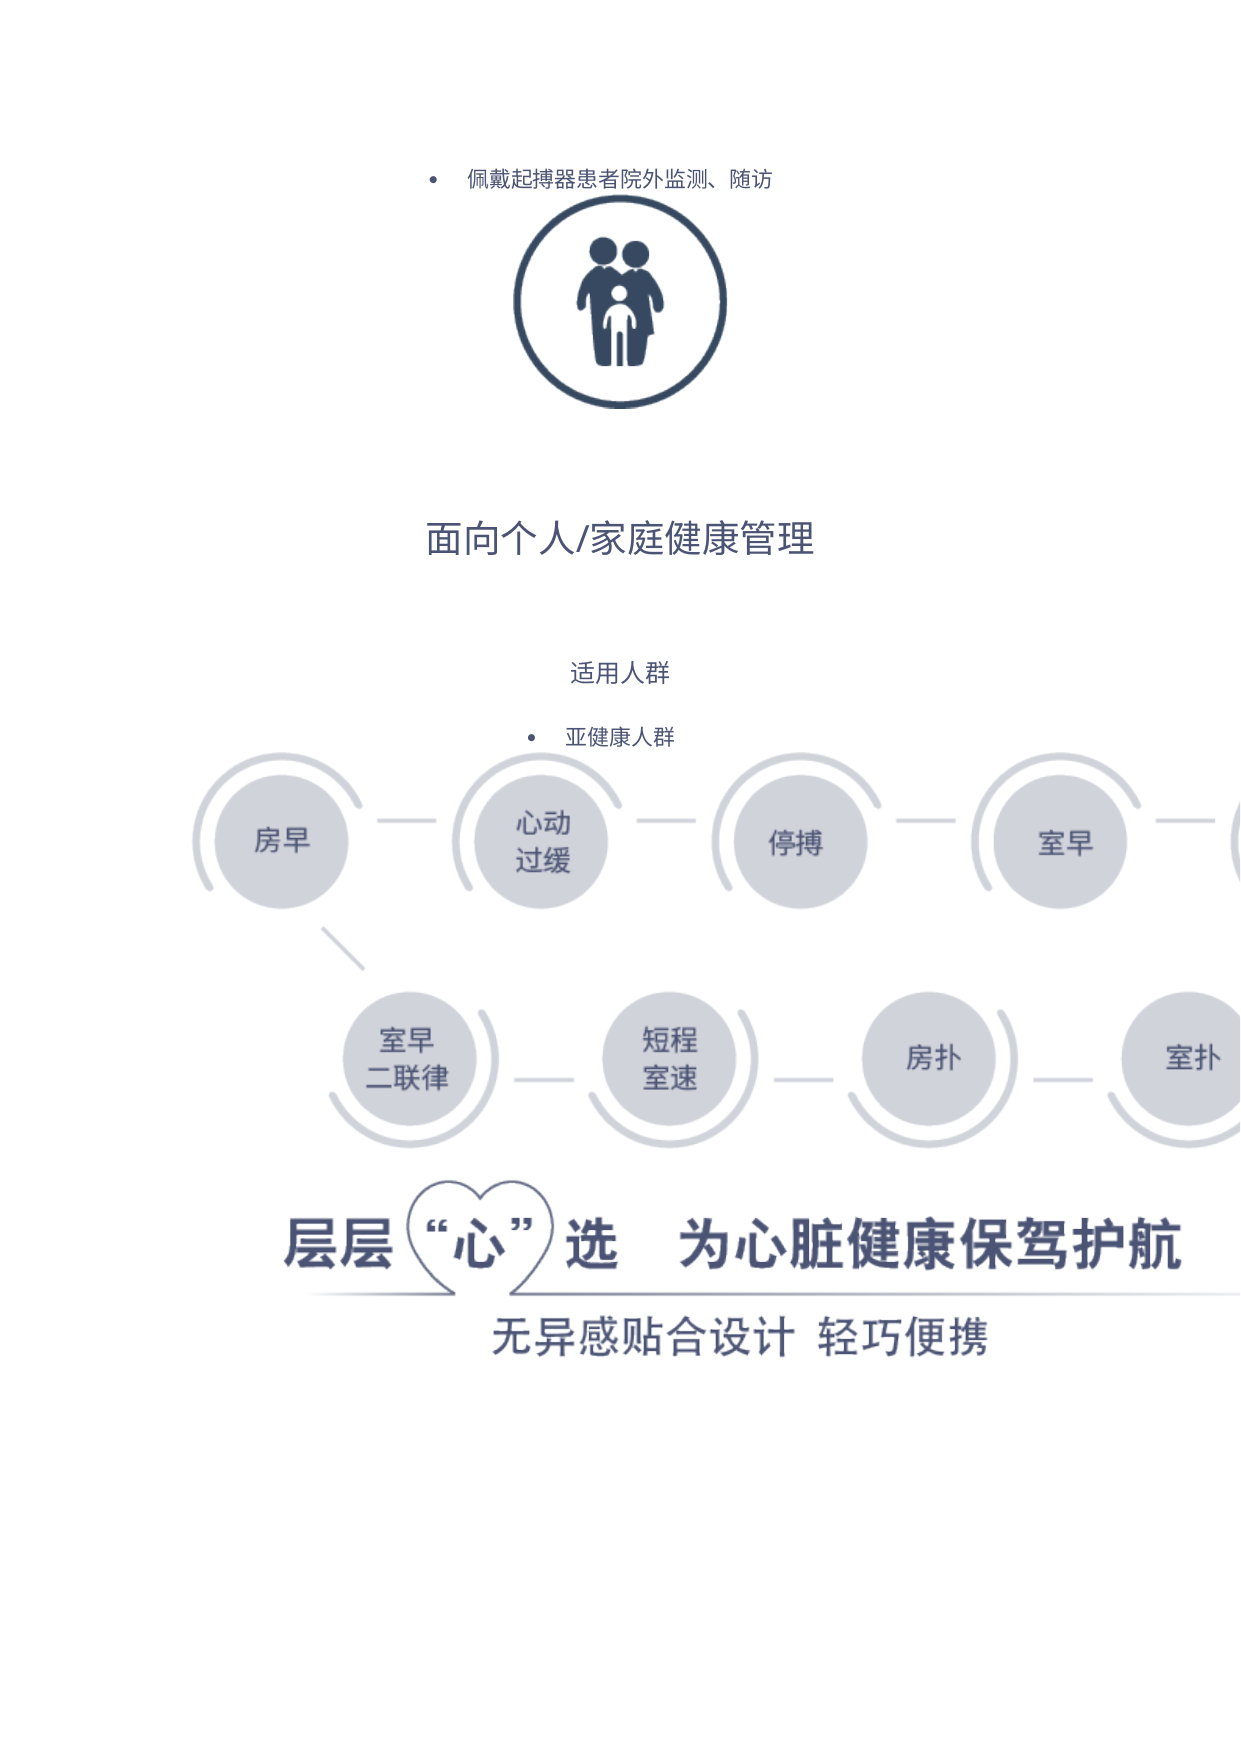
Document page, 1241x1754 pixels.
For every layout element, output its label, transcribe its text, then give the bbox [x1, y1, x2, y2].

picture [513, 194, 728, 409]
picture [187, 752, 1241, 1154]
subtitle 面向个人/家庭健康管理 [187, 503, 1053, 568]
subtitle 适用人群 [187, 639, 1053, 704]
list 亚健康人群 [150, 720, 1053, 752]
list 佩戴起搏器患者院外监测、随访 [150, 162, 1053, 194]
picture [187, 1174, 1241, 1372]
